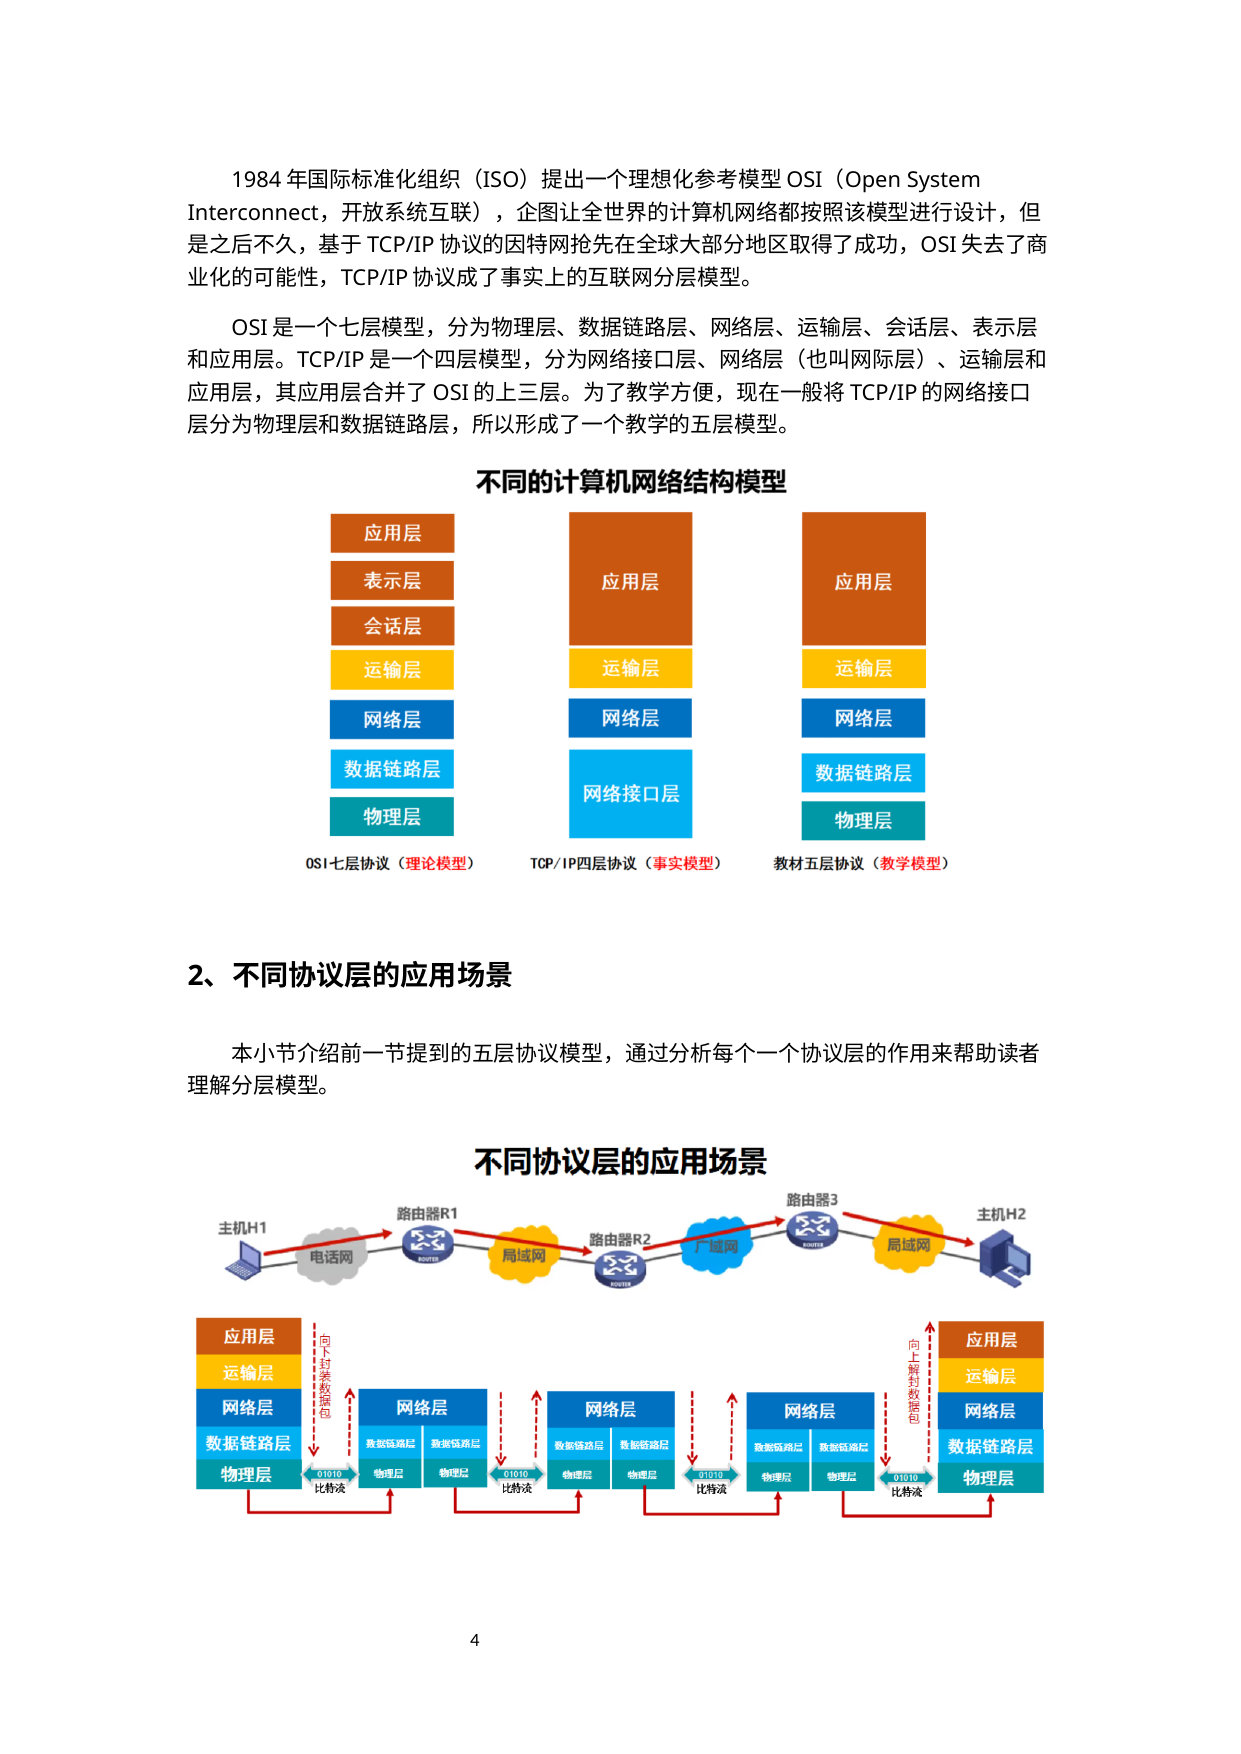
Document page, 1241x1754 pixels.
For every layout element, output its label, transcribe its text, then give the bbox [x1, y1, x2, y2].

picture [187, 1128, 1052, 1530]
text OSI是一个七层模型，分为物理层、数据链路层、网络层、运输层、会话层、表示层和应用层。TCP/IP是一个四层模型，分为网络接口层、网络层（也叫网际层）、运输层和应用层，其应用层合并了OSI的上三层。为了教学方便，现在一般将TCP/IP的网络接口层分为物理层和数据链路层，所以形成了一个教学的五层模型。 [187, 309, 1053, 439]
text 本小节介绍前一节提到的五层协议模型，通过分析每个一个协议层的作用来帮助读者理解分层模型。 [187, 1035, 1053, 1100]
subtitle 2、不同协议层的应用场景 [187, 941, 1053, 1006]
picture [286, 457, 954, 888]
text 1984年国际标准化组织（ISO）提出一个理想化参考模型OSI（Open System Interconnect，开放系统互联），企图让全世界的计算机网络都按照该模型进行设计，但是之后不久，基于TCP/IP协议的因特网抢先在全球大部分地区取得了成功，OSI失去了商业化的可能性，TCP/IP协议成了事实上的互联网分层模型。 [187, 162, 1053, 292]
